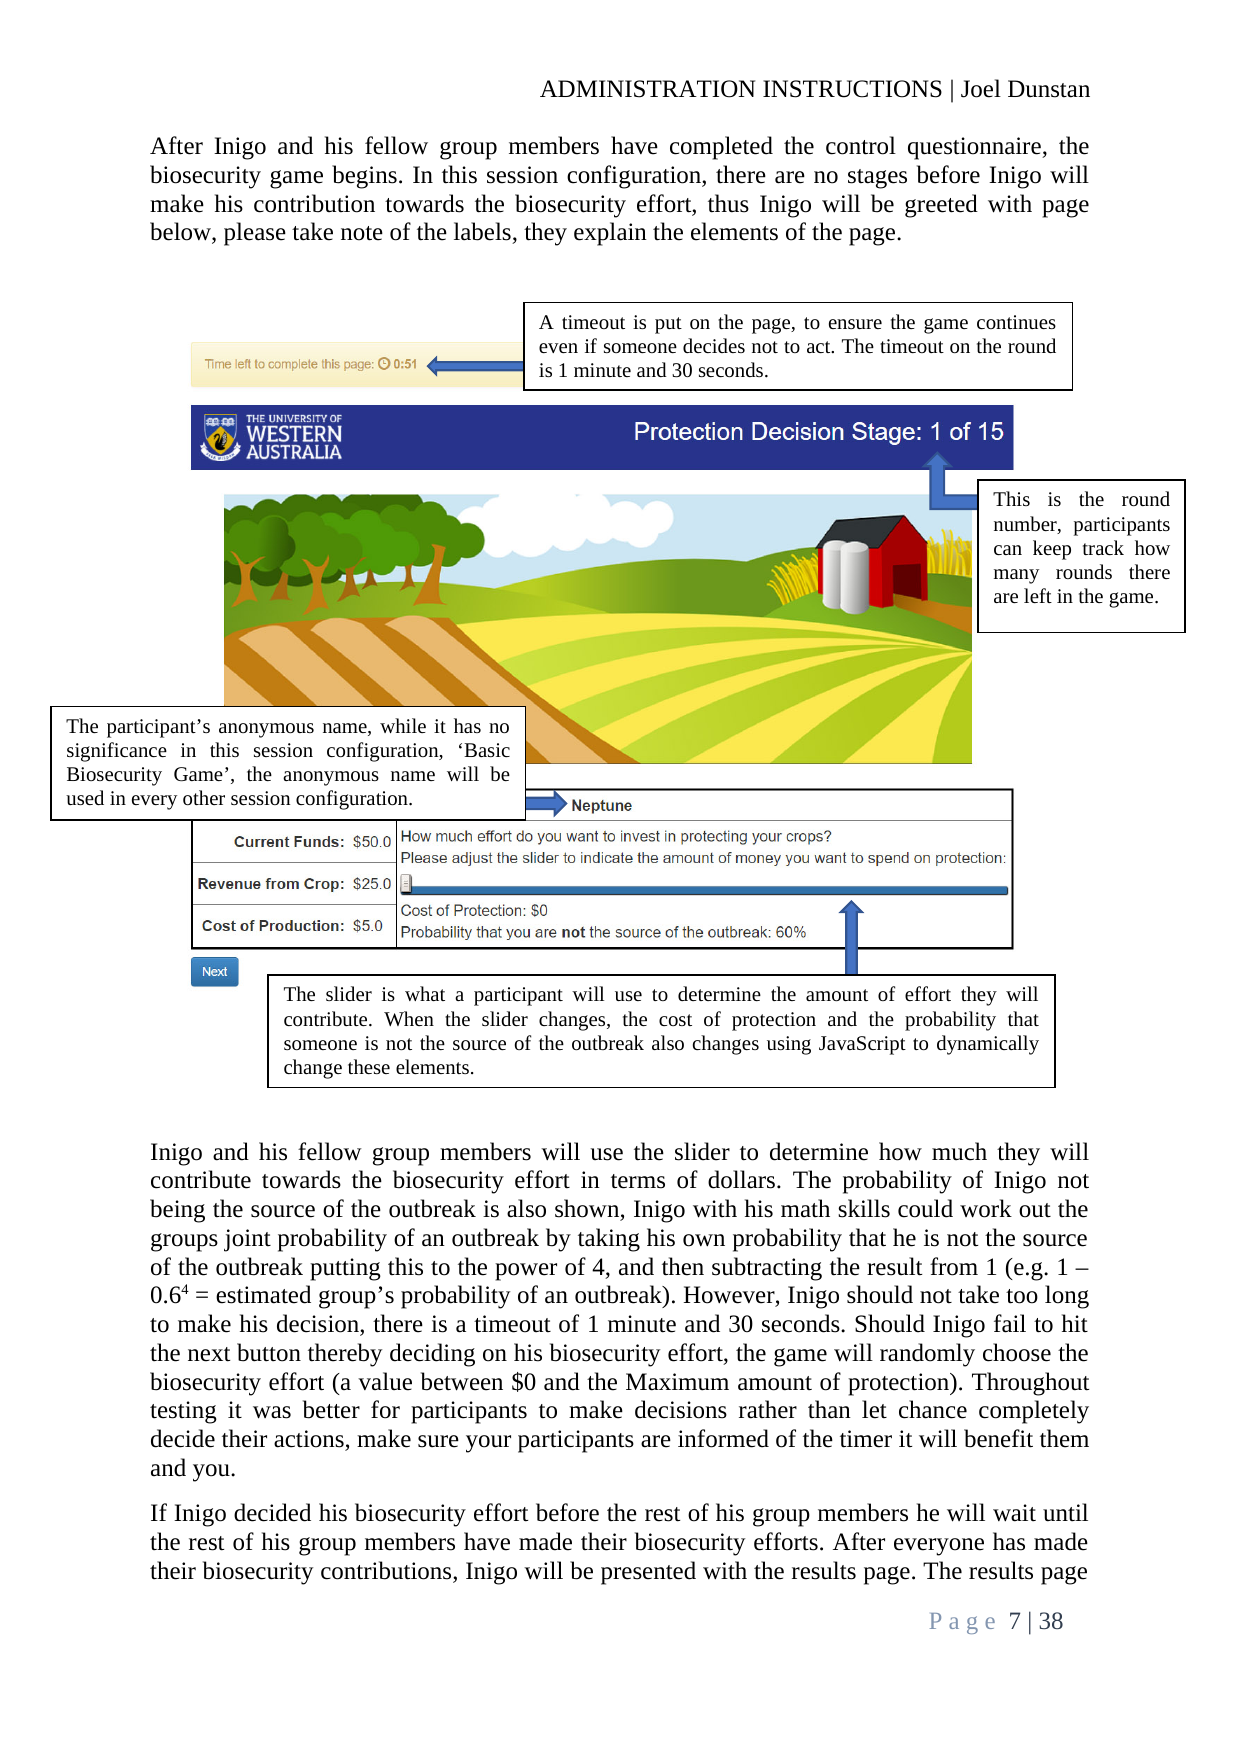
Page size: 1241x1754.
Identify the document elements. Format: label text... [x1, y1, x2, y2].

picture [131, 291, 1072, 1031]
text Inigo and his fellow group members will use the slider to determine how much they will contribute towards the biosecurity effort in terms of dollars. The probability of Inigo not being the source of the outbreak is also shown, Inigo with his math skills could work out the groups joint probability of an outbreak by taking his own probability that he is not the source of the outbreak putting this to the power of 4, and then subtracting the result from 1 (e.g. 1 – 0.64 = estimated group’s probability of an outbreak). However, Inigo should not take too long to make his decision, there is a timeout of 1 minute and 30 seconds. Should Inigo fail to hit the next button thereby deciding on his biosecurity effort, the game will randomly choose the biosecurity effort (a value between $0 and the Maximum amount of protection). Throughout testing it was better for participants to make decisions rather than let chance completely decide their actions, make sure your participants are informed of the timer it will benefit them and you. [150, 633, 1090, 1482]
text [150, 1498, 1090, 1585]
text After Inigo and his fellow group members have completed the control questionnaire, the biosecurity game begins. In this session configuration, there are no stages before Inigo will make his contribution towards the biosecurity effort, thus Inigo will be greeted with page below, please take note of the labels, they explain the elements of the page. [150, 131, 1090, 246]
text Inigo and his fellow group members will use the slider to determine how much they will contribute towards the biosecurity effort in terms of dollars. The probability of Inigo not being the source of the outbreak is also shown, Inigo with his math skills could work out the groups joint probability of an outbreak by taking his own probability that he is not the source of the outbreak putting this to the power of 4, and then subtracting the result from 1 (e.g. 1 – 0.64 = estimated group’s probability of an outbreak). However, Inigo should not take too long to make his decision, there is a timeout of 1 minute and 30 seconds. Should Inigo fail to hit the next button thereby deciding on his biosecurity effort, the game will randomly choose the biosecurity effort (a value between $0 and the Maximum amount of protection). Throughout testing it was better for participants to make decisions rather than let chance completely decide their actions, make sure your participants are informed of the timer it will benefit them and you. [150, 263, 1090, 479]
